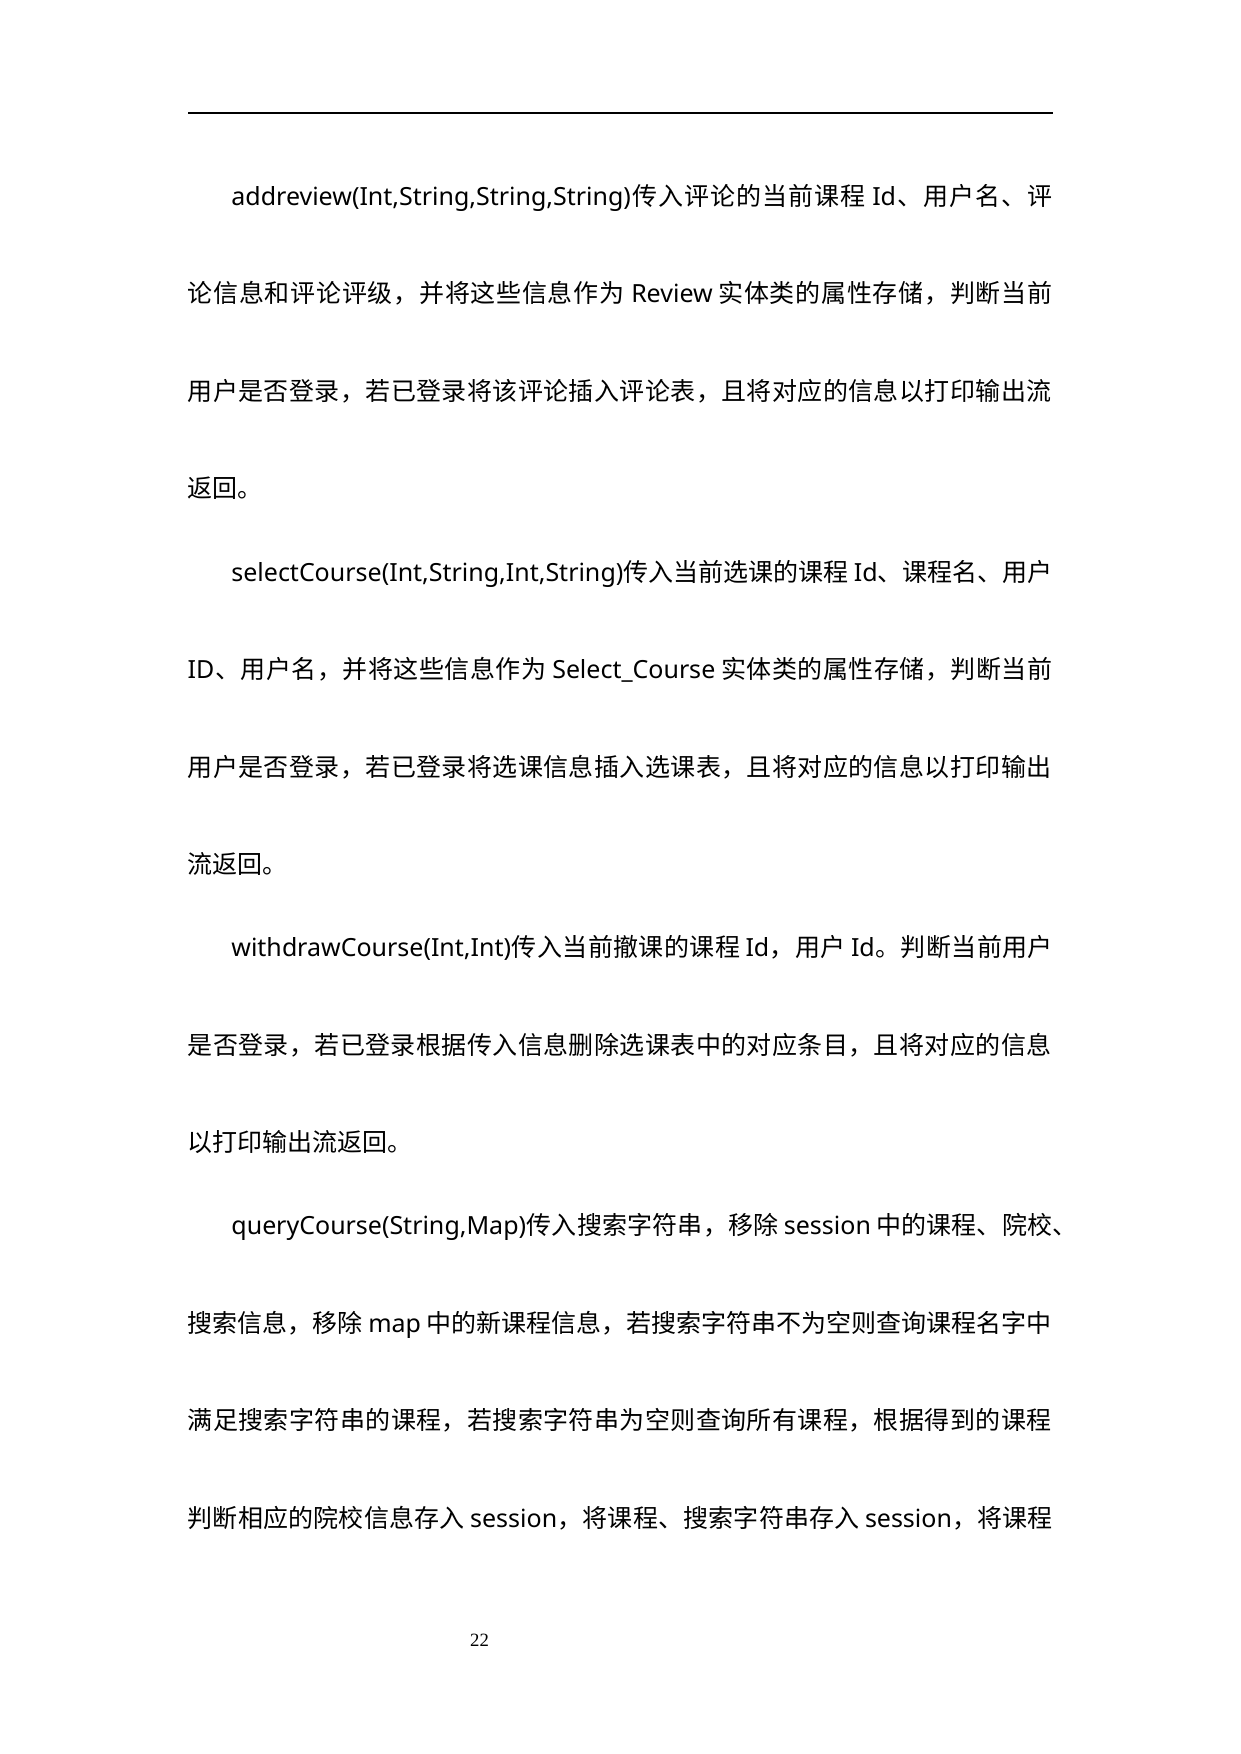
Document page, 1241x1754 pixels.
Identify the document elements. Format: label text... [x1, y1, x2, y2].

text selectCourse(Int,String,Int,String)传入当前选课的课程Id、课程名、用户ID、用户名，并将这些信息作为Select_Course实体类的属性存储，判断当前用户是否登录，若已登录将选课信息插入选课表，且将对应的信息以打印输出流返回。 [187, 538, 1053, 895]
text withdrawCourse(Int,Int)传入当前撤课的课程Id，用户Id。判断当前用户是否登录，若已登录根据传入信息删除选课表中的对应条目，且将对应的信息以打印输出流返回。 [187, 913, 1053, 1173]
text addreview(Int,String,String,String)传入评论的当前课程Id、用户名、评论信息和评论评级，并将这些信息作为Review实体类的属性存储，判断当前用户是否登录，若已登录将该评论插入评论表，且将对应的信息以打印输出流返回。 [187, 162, 1053, 519]
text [187, 1191, 1053, 1549]
